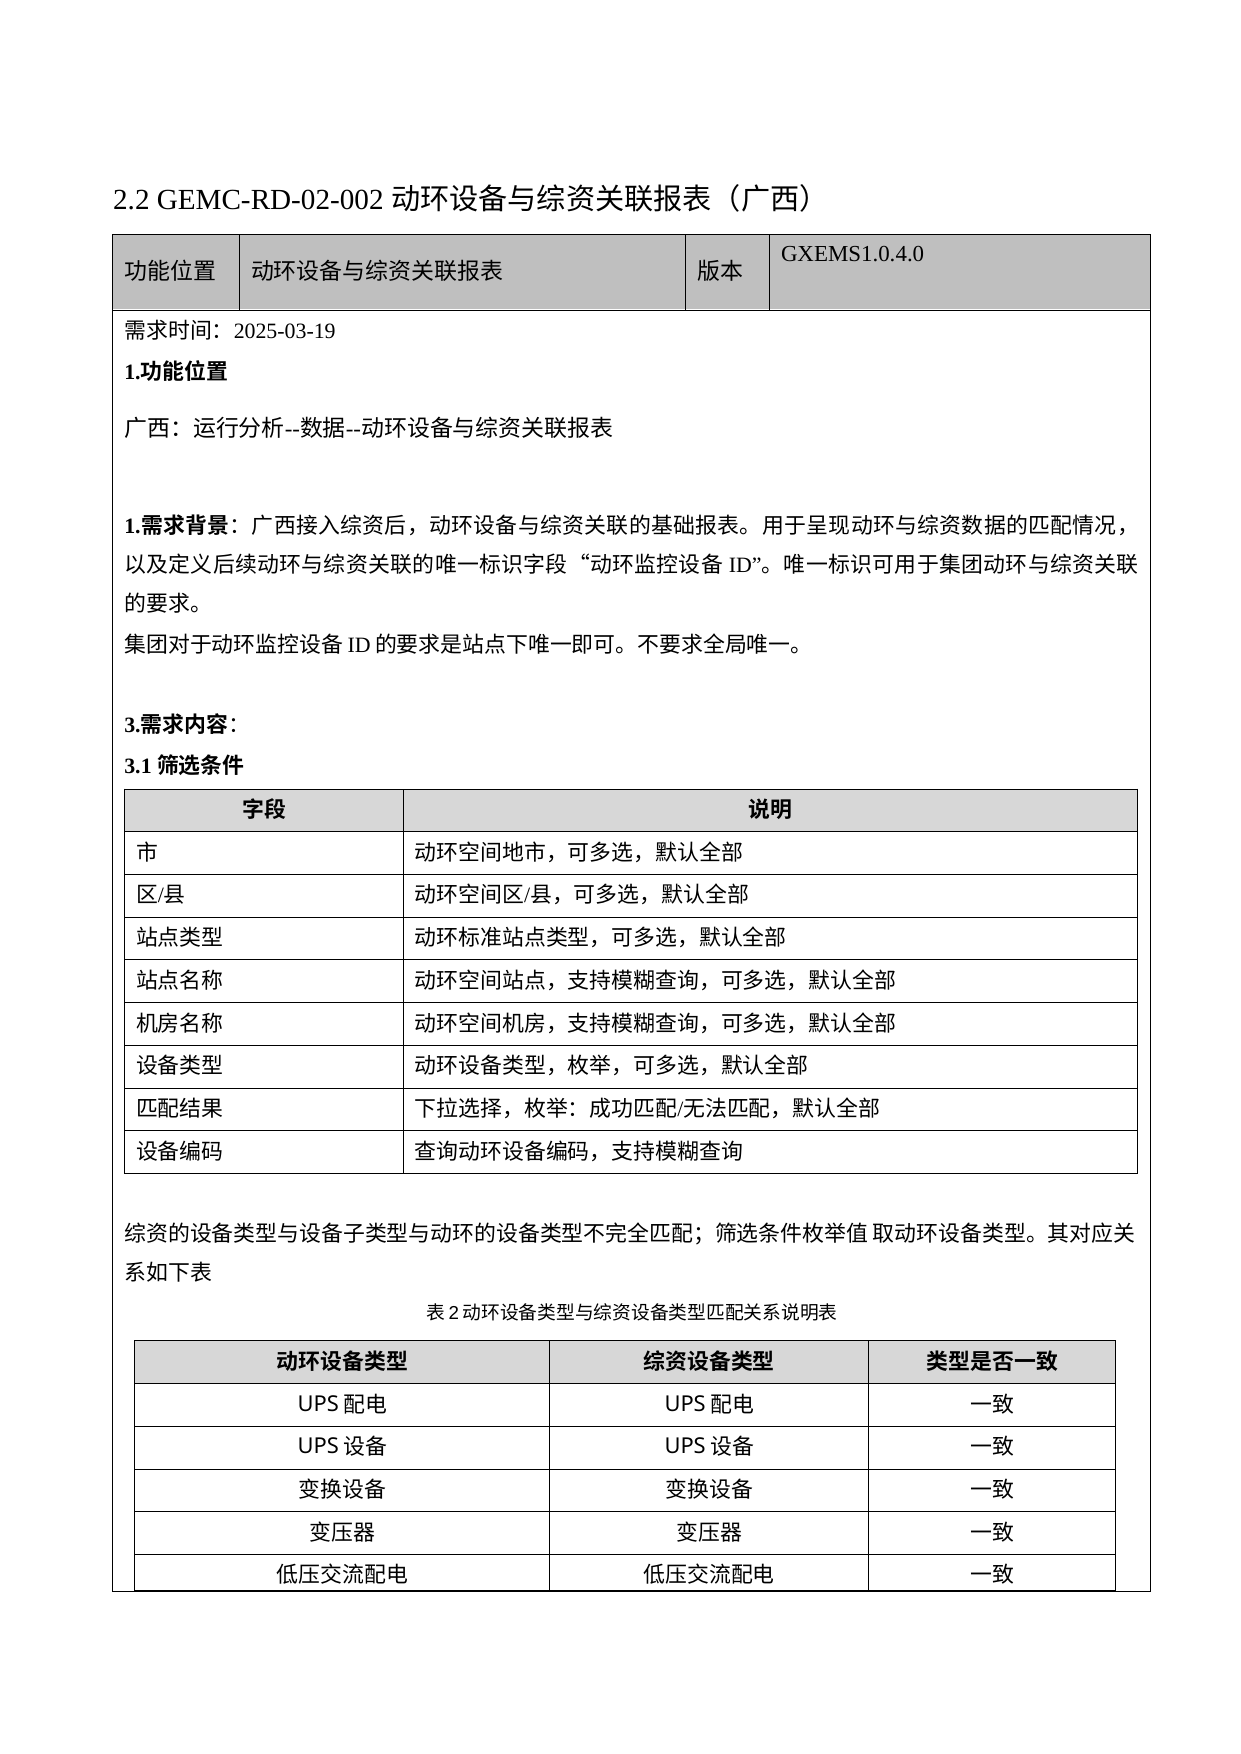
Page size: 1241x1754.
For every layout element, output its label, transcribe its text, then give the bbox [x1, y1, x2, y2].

table_header 功能位置 [113, 235, 239, 309]
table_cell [113, 311, 1150, 1591]
subtitle GEMC-RD-02-002 动环设备与综资关联报表（广西） [113, 164, 1127, 229]
table_header 版本 [686, 235, 769, 309]
table_header 动环设备与综资关联报表 [240, 235, 685, 309]
table_header GXEMS1.0.4.0 [770, 235, 1150, 309]
